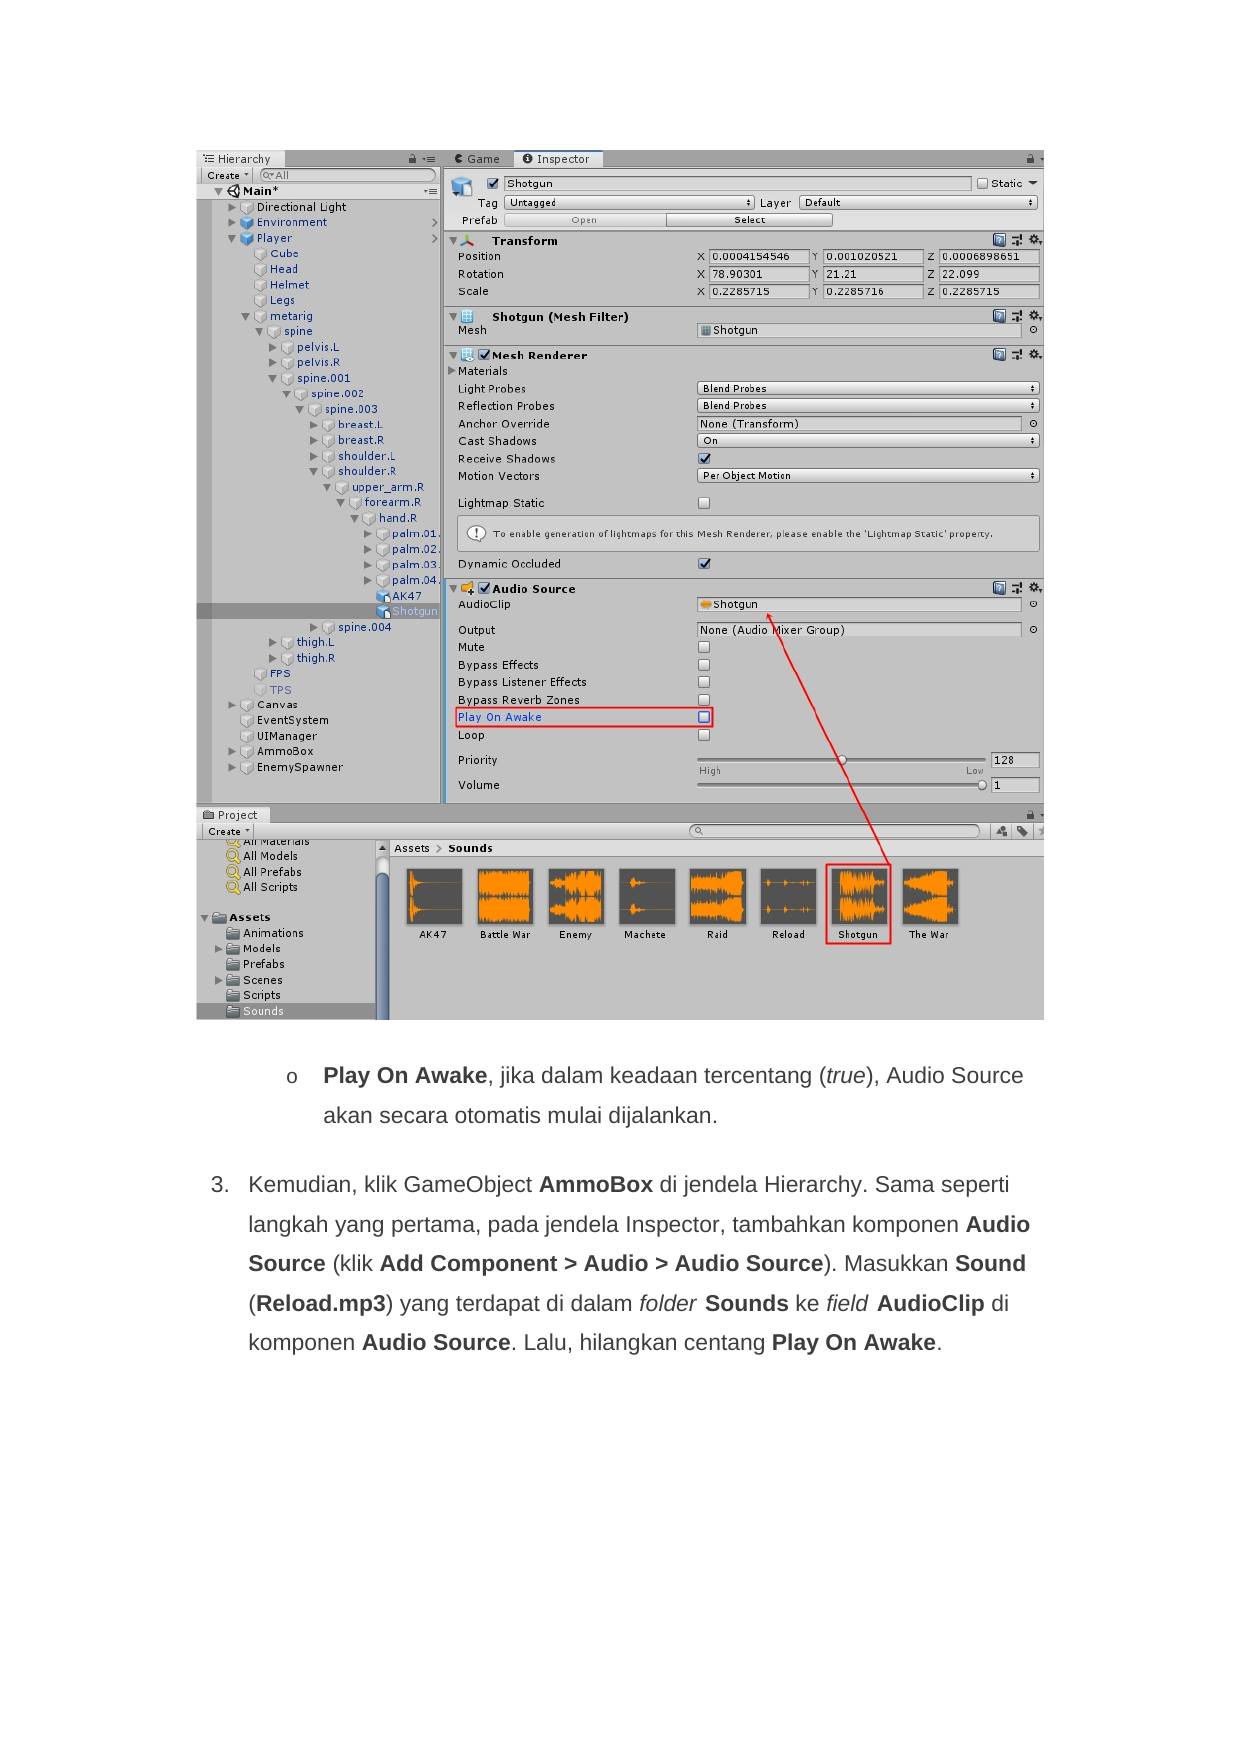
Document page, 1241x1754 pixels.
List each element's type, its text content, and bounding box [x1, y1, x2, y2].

list Kemudian, klik GameObject AmmoBox di jendela Hierarchy. Sama seperti langkah yang pertama, pada jendela Inspector, tambahkan komponen Audio Source (klik Add Component > Audio > Audio Source). Masukkan Sound (Reload.mp3) yang terdapat di dalam folder Sounds ke field AudioClip di komponen Audio Source. Lalu, hilangkan centang Play On Awake. [211, 1171, 1053, 1355]
picture [196, 150, 1044, 1020]
list Play On Awake, jika dalam keadaan tercentang (true), Audio Source akan secara otomatis mulai dijalankan. [286, 1062, 1053, 1129]
